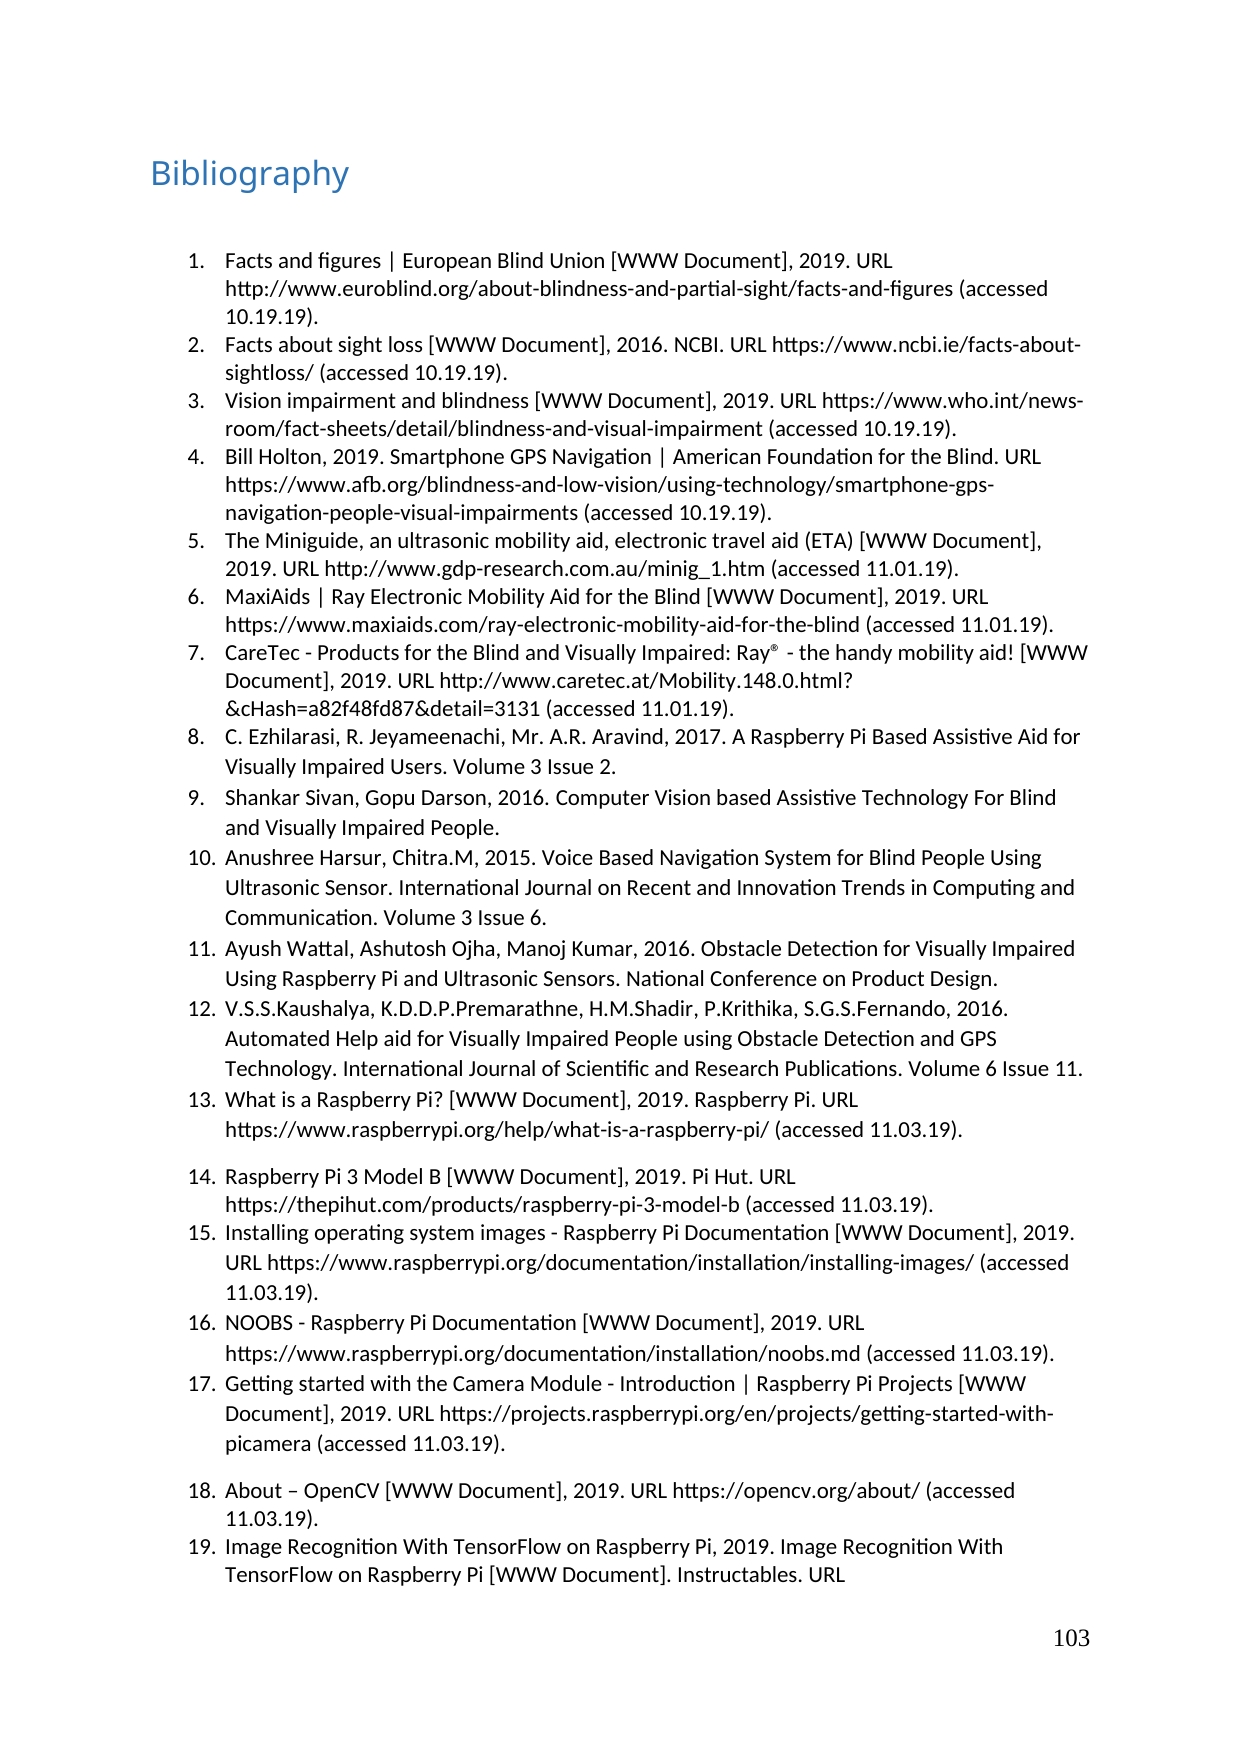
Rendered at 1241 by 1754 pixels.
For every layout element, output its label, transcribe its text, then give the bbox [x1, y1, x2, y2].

list Anushree Harsur, Chitra.M, 2015. Voice Based Navigation System for Blind People Using Ultrasonic Sensor. International Journal on Recent and Innovation Trends in Computing and Communication. Volume 3 Issue 6. [187, 843, 1090, 931]
list Installing operating system images - Raspberry Pi Documentation [WWW Document], 2019. URL https://www.raspberrypi.org/documentation/installation/installing-images/ (accessed 11.03.19). [187, 1218, 1090, 1306]
list C. Ezhilarasi, R. Jeyameenachi, Mr. A.R. Aravind, 2017. A Raspberry Pi Based Assistive Aid for Visually Impaired Users. Volume 3 Issue 2. [187, 722, 1090, 780]
list MaxiAids | Ray Electronic Mobility Aid for the Blind [WWW Document], 2019. URL https://www.maxiaids.com/ray-electronic-mobility-aid-for-the-blind (accessed 11.01.19). [187, 582, 1090, 638]
subtitle Bibliography [150, 150, 1090, 195]
list NOOBS - Raspberry Pi Documentation [WWW Document], 2019. URL https://www.raspberrypi.org/documentation/installation/noobs.md (accessed 11.03.19). [187, 1308, 1090, 1367]
list About – OpenCV [WWW Document], 2019. URL https://opencv.org/about/ (accessed 11.03.19). [187, 1476, 1090, 1532]
list Vision impairment and blindness [WWW Document], 2019. URL https://www.who.int/news-room/fact-sheets/detail/blindness-and-visual-impairment (accessed 10.19.19). [187, 386, 1090, 442]
list Shankar Sivan, Gopu Darson, 2016. Computer Vision based Assistive Technology For Blind and Visually Impaired People. [187, 783, 1090, 841]
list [187, 1532, 1090, 1588]
list Facts and figures | European Blind Union [WWW Document], 2019. URL http://www.euroblind.org/about-blindness-and-partial-sight/facts-and-figures (accessed 10.19.19). [187, 246, 1090, 330]
list Ayush Wattal, Ashutosh Ojha, Manoj Kumar, 2016. Obstacle Detection for Visually Impaired Using Raspberry Pi and Ultrasonic Sensors. National Conference on Product Design. [187, 934, 1090, 992]
list Bill Holton, 2019. Smartphone GPS Navigation | American Foundation for the Blind. URL https://www.afb.org/blindness-and-low-vision/using-technology/smartphone-gps-navigation-people-visual-impairments (accessed 10.19.19). [187, 442, 1090, 526]
list What is a Raspberry Pi? [WWW Document], 2019. Raspberry Pi. URL https://www.raspberrypi.org/help/what-is-a-raspberry-pi/ (accessed 11.03.19). [187, 1085, 1090, 1143]
list Facts about sight loss [WWW Document], 2016. NCBI. URL https://www.ncbi.ie/facts-about-sightloss/ (accessed 10.19.19). [187, 330, 1090, 386]
list V.S.S.Kaushalya, K.D.D.P.Premarathne, H.M.Shadir, P.Krithika, S.G.S.Fernando, 2016. Automated Help aid for Visually Impaired People using Obstacle Detection and GPS Technology. International Journal of Scientific and Research Publications. Volume 6 Issue 11. [187, 994, 1090, 1082]
list Getting started with the Camera Module - Introduction | Raspberry Pi Projects [WWW Document], 2019. URL https://projects.raspberrypi.org/en/projects/getting-started-with-picamera (accessed 11.03.19). [187, 1369, 1090, 1457]
list Raspberry Pi 3 Model B [WWW Document], 2019. Pi Hut. URL https://thepihut.com/products/raspberry-pi-3-model-b (accessed 11.03.19). [187, 1162, 1090, 1218]
list The Miniguide, an ultrasonic mobility aid, electronic travel aid (ETA) [WWW Document], 2019. URL http://www.gdp-research.com.au/minig_1.htm (accessed 11.01.19). [187, 526, 1090, 582]
list CareTec - Products for the Blind and Visually Impaired: Ray® - the handy mobility aid! [WWW Document], 2019. URL http://www.caretec.at/Mobility.148.0.html?&cHash=a82f48fd87&detail=3131 (accessed 11.01.19). [187, 638, 1090, 722]
